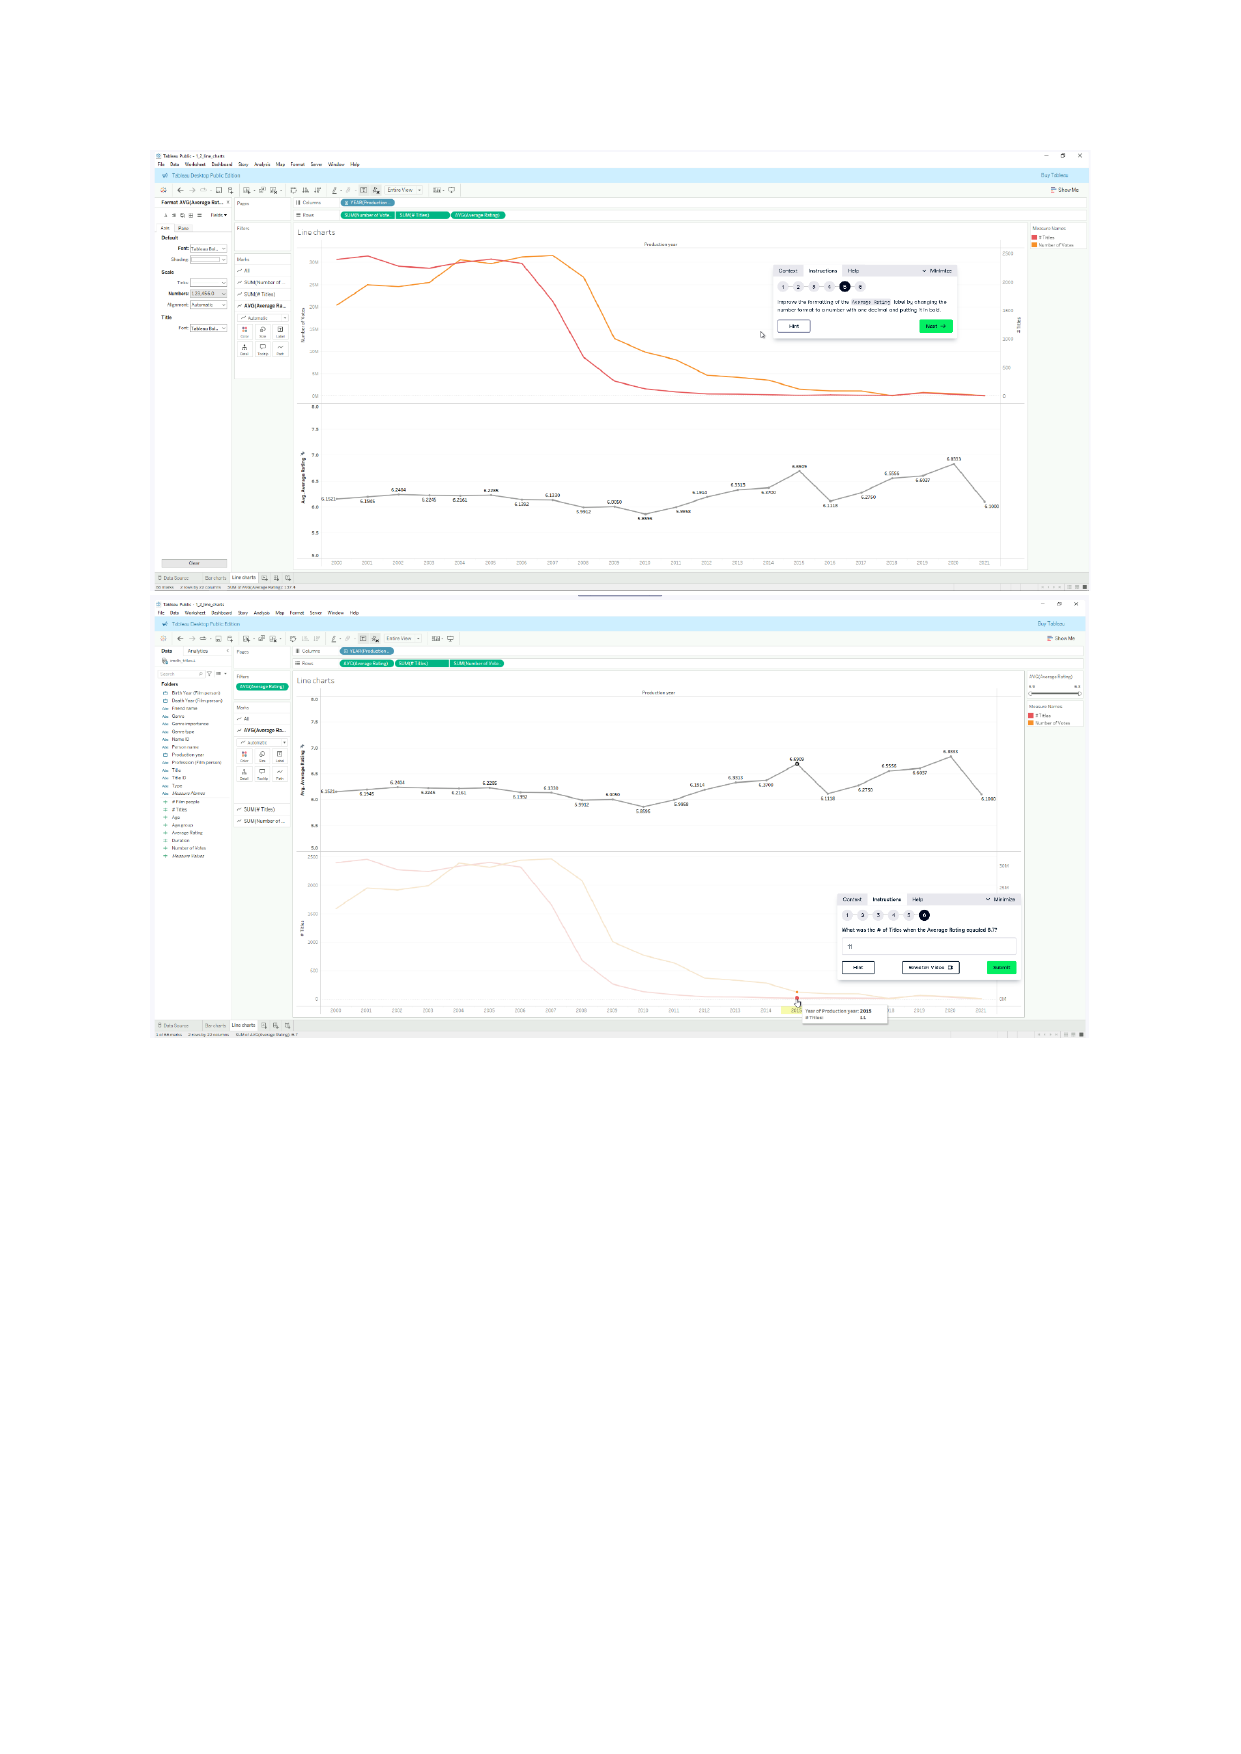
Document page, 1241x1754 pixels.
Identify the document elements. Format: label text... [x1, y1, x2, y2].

picture [150, 595, 1089, 1038]
picture [150, 150, 1091, 591]
